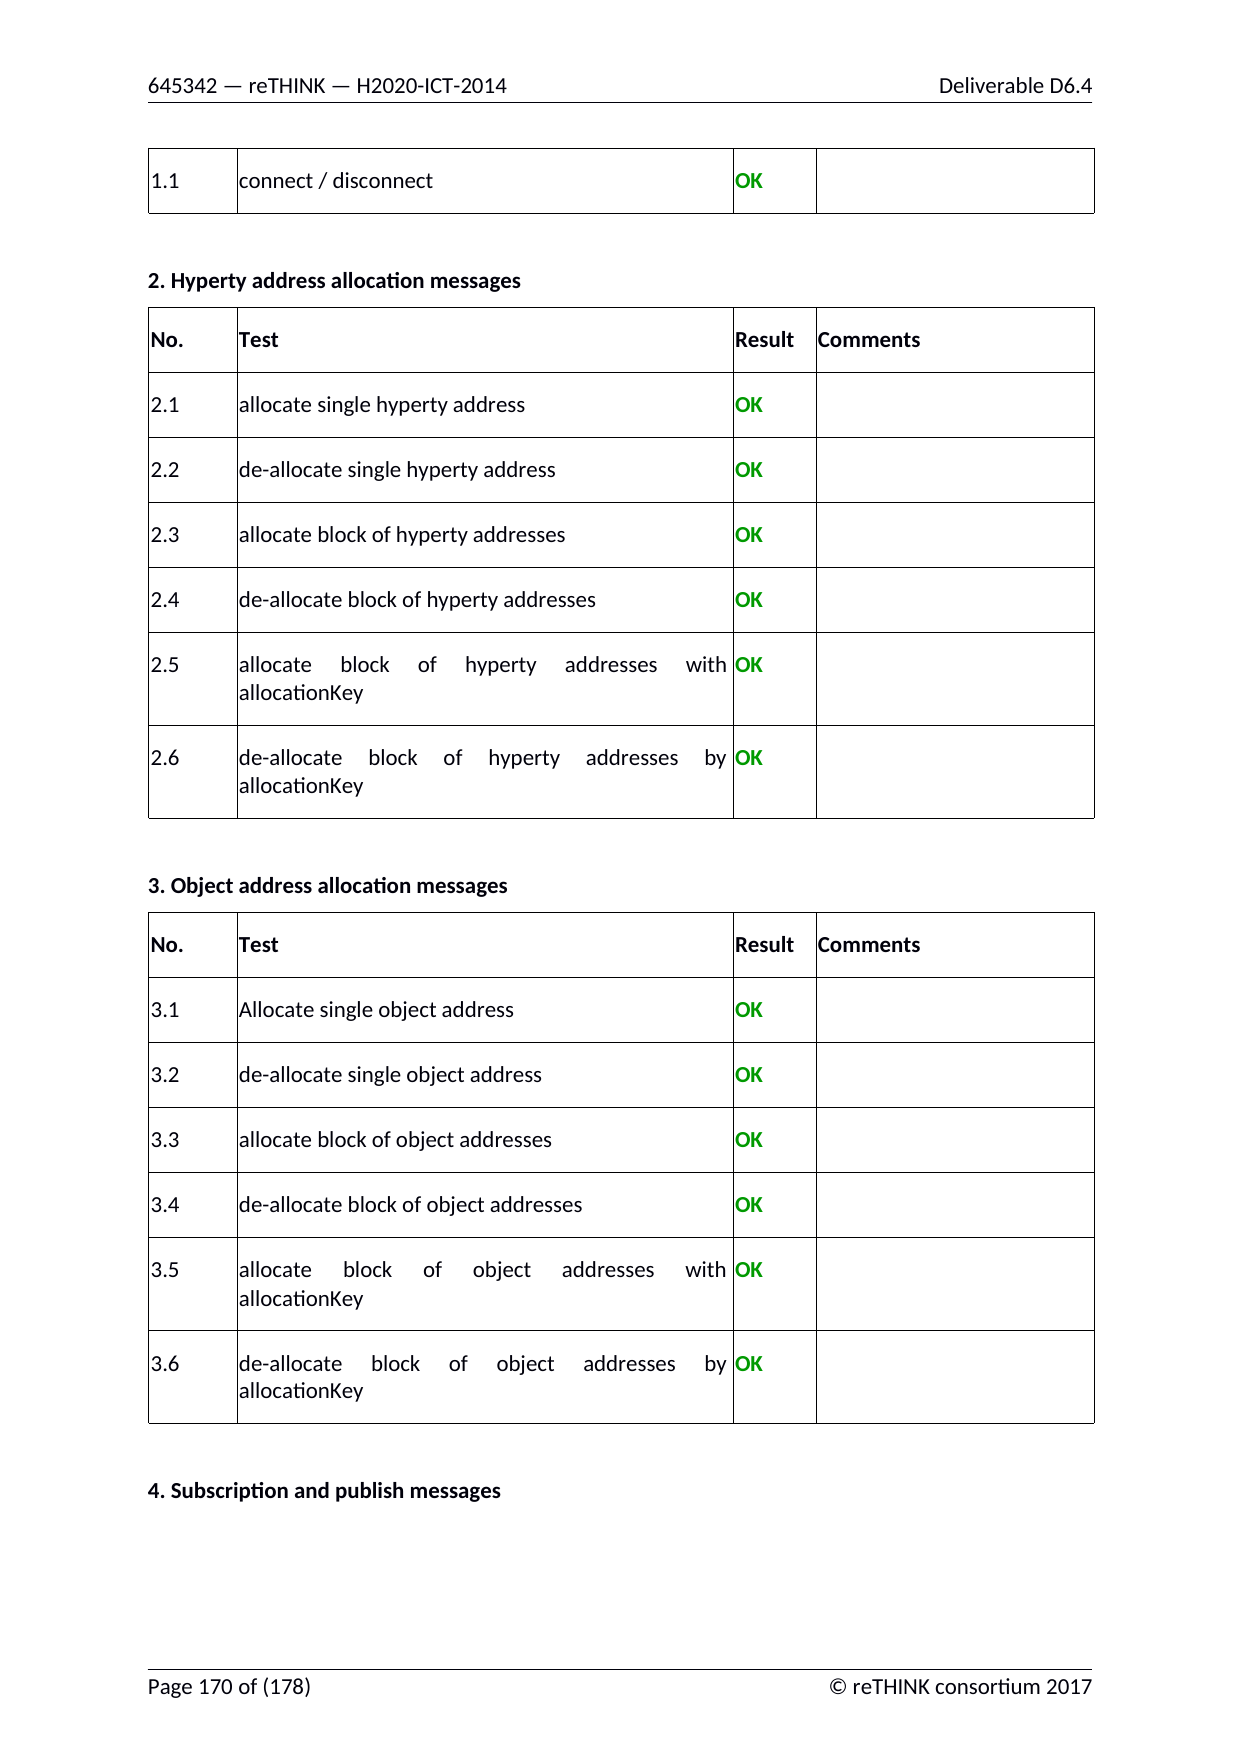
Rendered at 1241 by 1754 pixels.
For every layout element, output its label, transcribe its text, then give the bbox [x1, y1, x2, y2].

table_cell 3.5 [149, 1238, 237, 1330]
table_cell allocate block of hyperty addresses [238, 503, 733, 567]
table_cell allocate block of hyperty addresses with allocationKey [238, 633, 733, 725]
table_cell allocate single hyperty address [238, 373, 733, 437]
table_cell 2.4 [149, 568, 237, 632]
table_cell [817, 1108, 1094, 1172]
table_header Result [734, 913, 816, 977]
table_cell [817, 438, 1094, 502]
table_cell de-allocate block of object addresses [238, 1173, 733, 1237]
table_cell 3.3 [149, 1108, 237, 1172]
text 2. Hyperty address allocation messages [148, 266, 1092, 294]
table_header Test [238, 308, 733, 372]
table_cell [817, 373, 1094, 437]
table_cell de-allocate single hyperty address [238, 438, 733, 502]
table_cell [817, 978, 1094, 1042]
table_cell Allocate single object address [238, 978, 733, 1042]
table_cell 2.6 [149, 726, 237, 818]
table_cell OK [734, 1173, 816, 1237]
table_cell allocate block of object addresses with allocationKey [238, 1238, 733, 1330]
table_cell de-allocate single object address [238, 1043, 733, 1107]
table_header Comments [817, 308, 1094, 372]
table_header Result [734, 308, 816, 372]
table_cell OK [734, 503, 816, 567]
table_cell 2.2 [149, 438, 237, 502]
table_cell allocate block of object addresses [238, 1108, 733, 1172]
table_cell 3.6 [149, 1331, 237, 1423]
table_cell OK [734, 1043, 816, 1107]
table_cell OK [734, 149, 816, 213]
table_cell OK [734, 1331, 816, 1423]
table_cell 2.1 [149, 373, 237, 437]
table_cell OK [734, 1238, 816, 1330]
table_header Comments [817, 913, 1094, 977]
table_cell 3.2 [149, 1043, 237, 1107]
table_cell [817, 1331, 1094, 1423]
table_cell [817, 726, 1094, 818]
table_cell de-allocate block of hyperty addresses by allocationKey [238, 726, 733, 818]
table_cell [817, 1043, 1094, 1107]
table_header Test [238, 913, 733, 977]
table_cell 2.5 [149, 633, 237, 725]
table_cell [817, 503, 1094, 567]
table_cell [817, 149, 1094, 213]
table_cell connect / disconnect [238, 149, 733, 213]
table_cell OK [734, 438, 816, 502]
table_cell [817, 1173, 1094, 1237]
table_cell 1.1 [149, 149, 237, 213]
table_cell 3.4 [149, 1173, 237, 1237]
table_cell OK [734, 1108, 816, 1172]
table_cell [817, 568, 1094, 632]
text 3. Object address allocation messages [148, 871, 1092, 899]
table_cell 3.1 [149, 978, 237, 1042]
table_cell 2.3 [149, 503, 237, 567]
table_cell OK [734, 978, 816, 1042]
table_cell de-allocate block of object addresses by allocationKey [238, 1331, 733, 1423]
table_cell OK [734, 726, 816, 818]
table_cell [817, 633, 1094, 725]
table_header No. [149, 913, 237, 977]
table_cell de-allocate block of hyperty addresses [238, 568, 733, 632]
table_cell OK [734, 633, 816, 725]
table_cell [817, 1238, 1094, 1330]
table_cell OK [734, 568, 816, 632]
table_cell OK [734, 373, 816, 437]
text 4. Subscription and publish messages [148, 1476, 1092, 1504]
table_header No. [149, 308, 237, 372]
